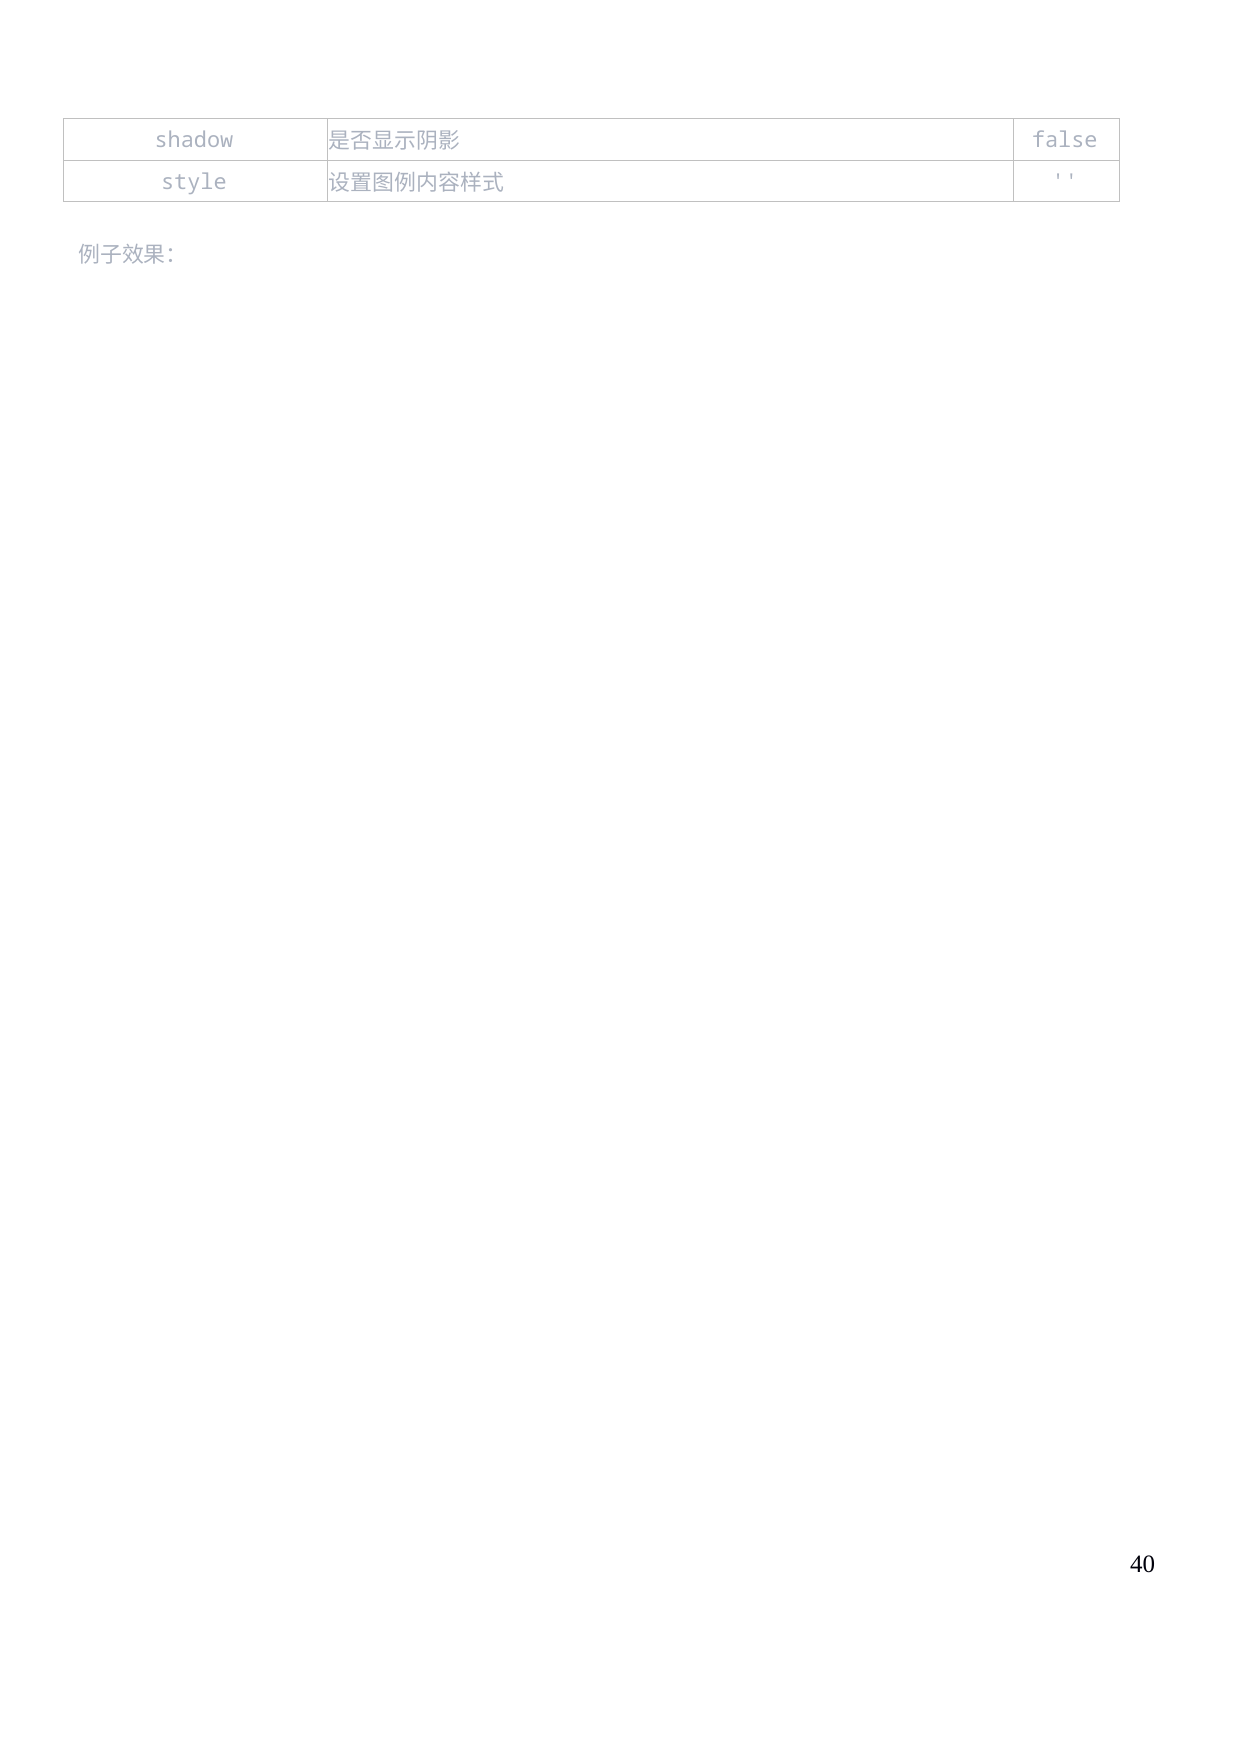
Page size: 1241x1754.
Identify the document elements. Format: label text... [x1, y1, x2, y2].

text 例子效果： [78, 237, 1139, 269]
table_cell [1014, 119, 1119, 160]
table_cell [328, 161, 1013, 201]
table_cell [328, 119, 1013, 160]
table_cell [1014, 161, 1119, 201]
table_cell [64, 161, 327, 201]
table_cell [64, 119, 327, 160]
